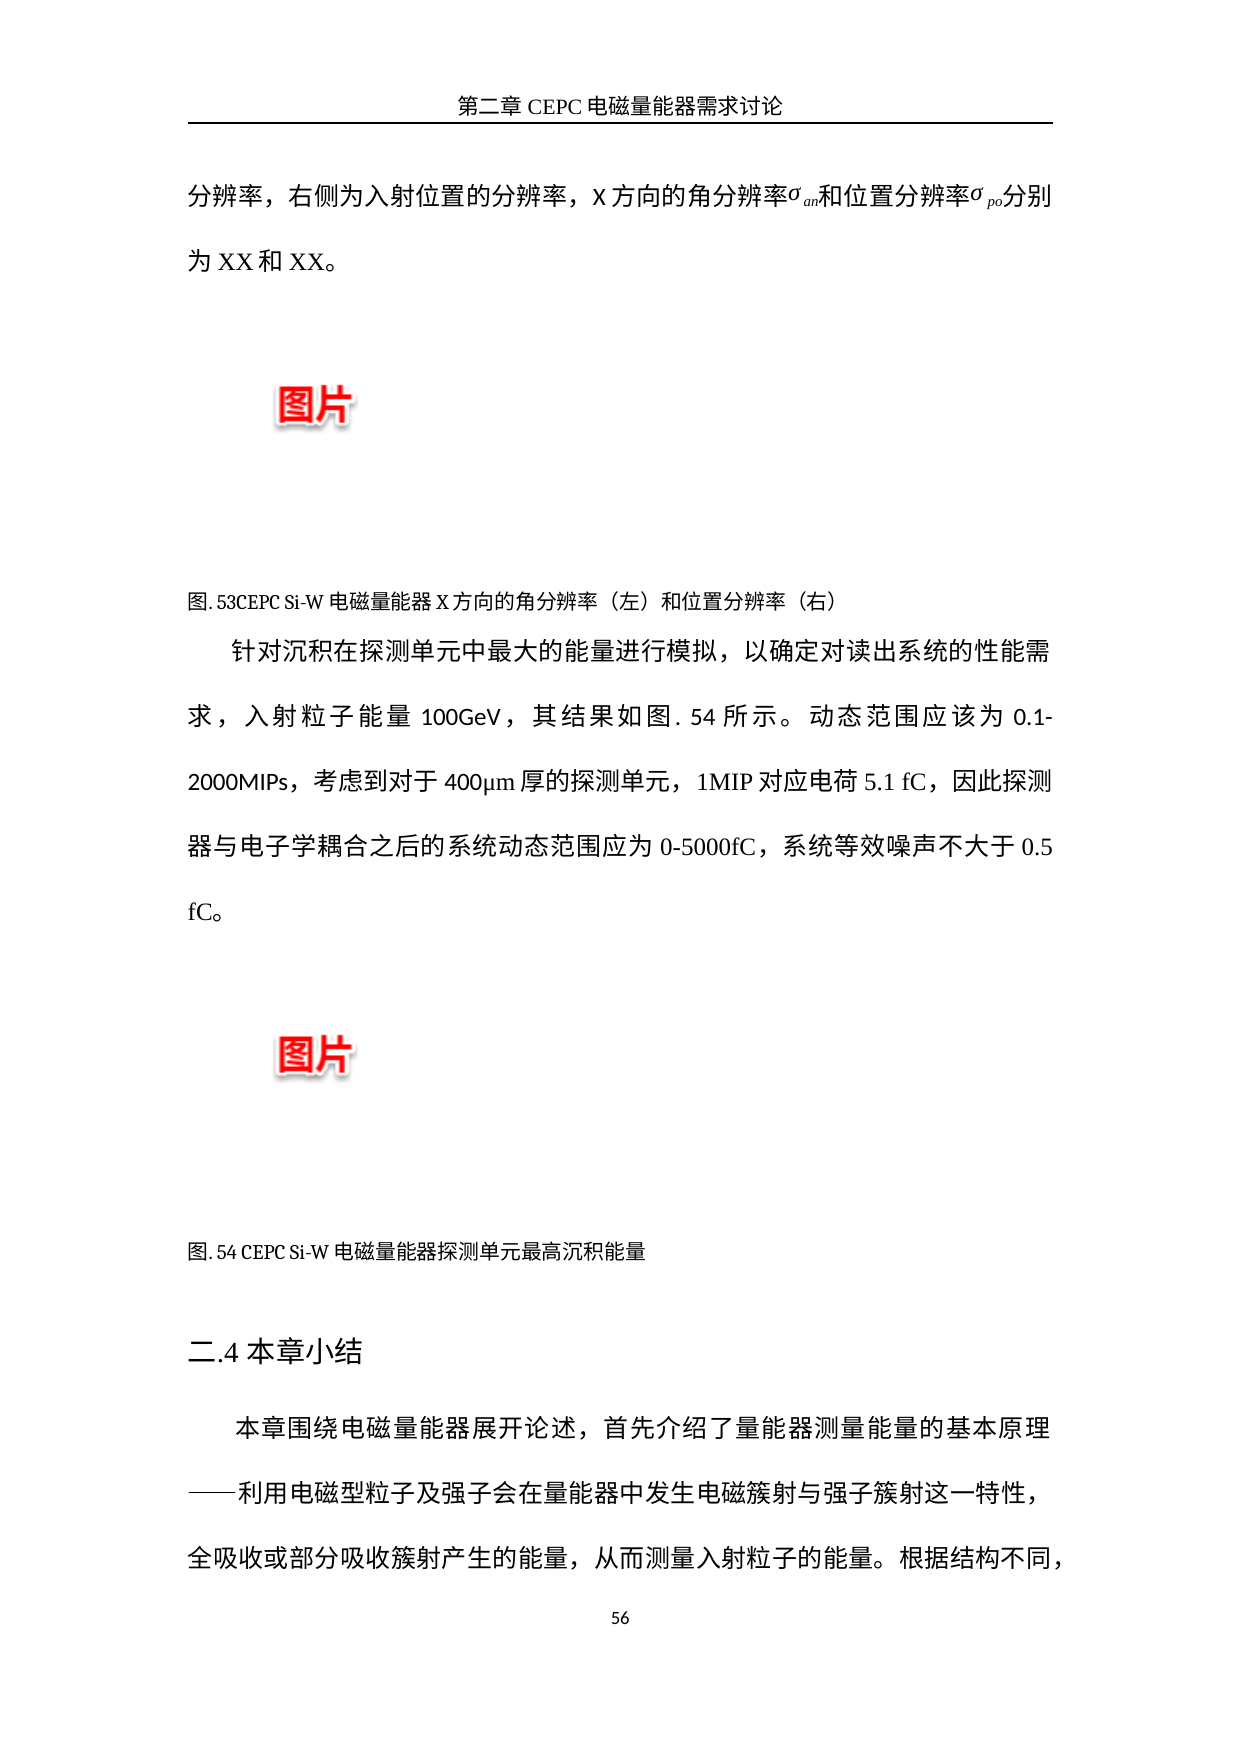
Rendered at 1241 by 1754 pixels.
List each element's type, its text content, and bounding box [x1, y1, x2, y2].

text 图. 54 CEPC Si-W电磁量能器探测单元最高沉积能量 [187, 1234, 1053, 1267]
text 针对沉积在探测单元中最大的能量进行模拟，以确定对读出系统的性能需求，入射粒子能量100GeV，其结果如图. 53所示。动态范围应该为0.1-2000MIPs，考虑到对于400μm厚的探测单元，1MIP对应电荷5.1 fC，因此探测器与电子学耦合之后的系统动态范围应为0-5000fC，系统等效噪声不大于0.5 fC。 [187, 617, 1053, 942]
picture [187, 942, 553, 1227]
subtitle 本章小结 [187, 1317, 1053, 1382]
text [187, 162, 1053, 292]
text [187, 1394, 1053, 1589]
text 图. 53CEPC Si-W电磁量能器X方向的角分辨率（左）和位置分辨率（右） [187, 584, 1053, 617]
picture [187, 292, 553, 577]
